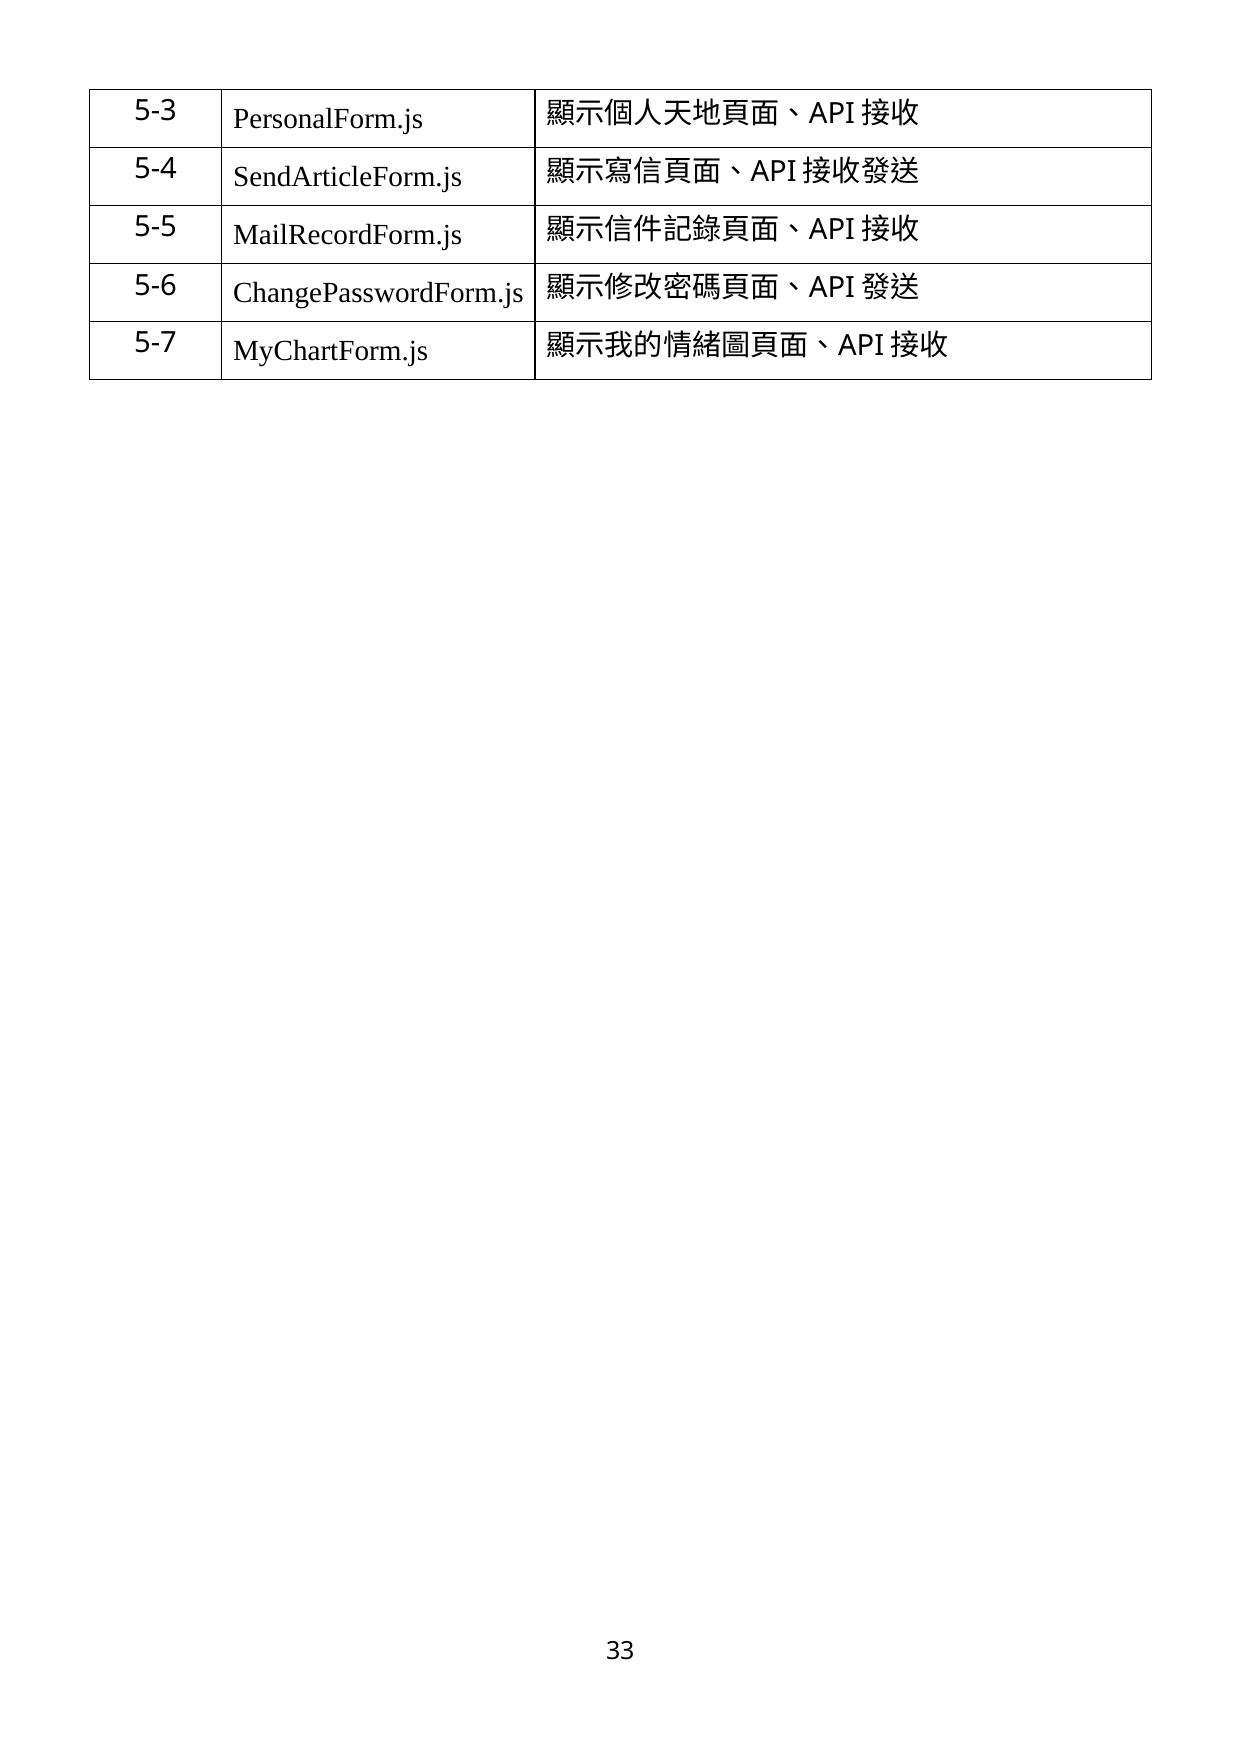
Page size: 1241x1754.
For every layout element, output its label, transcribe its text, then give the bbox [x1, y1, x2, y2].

table_cell MailRecordForm.js [222, 206, 534, 263]
table_cell 5-4 [90, 148, 221, 205]
table_cell 5-5 [90, 206, 221, 263]
table_cell 5-6 [90, 264, 221, 321]
table_cell 顯示寫信頁面、API接收發送 [536, 148, 1151, 205]
table_cell ChangePasswordForm.js [222, 264, 534, 321]
table_cell MyChartForm.js [222, 322, 534, 379]
table_cell 5-7 [90, 322, 221, 379]
table_cell 顯示修改密碼頁面、API發送 [536, 264, 1151, 321]
table_cell 顯示信件記錄頁面、API接收 [536, 206, 1151, 263]
table_cell 顯示我的情緒圖頁面、API接收 [536, 322, 1151, 379]
table_cell PersonalForm.js [222, 90, 534, 147]
table_cell 5-3 [90, 90, 221, 147]
table_cell SendArticleForm.js [222, 148, 534, 205]
table_cell 顯示個人天地頁面、API接收 [536, 90, 1151, 147]
